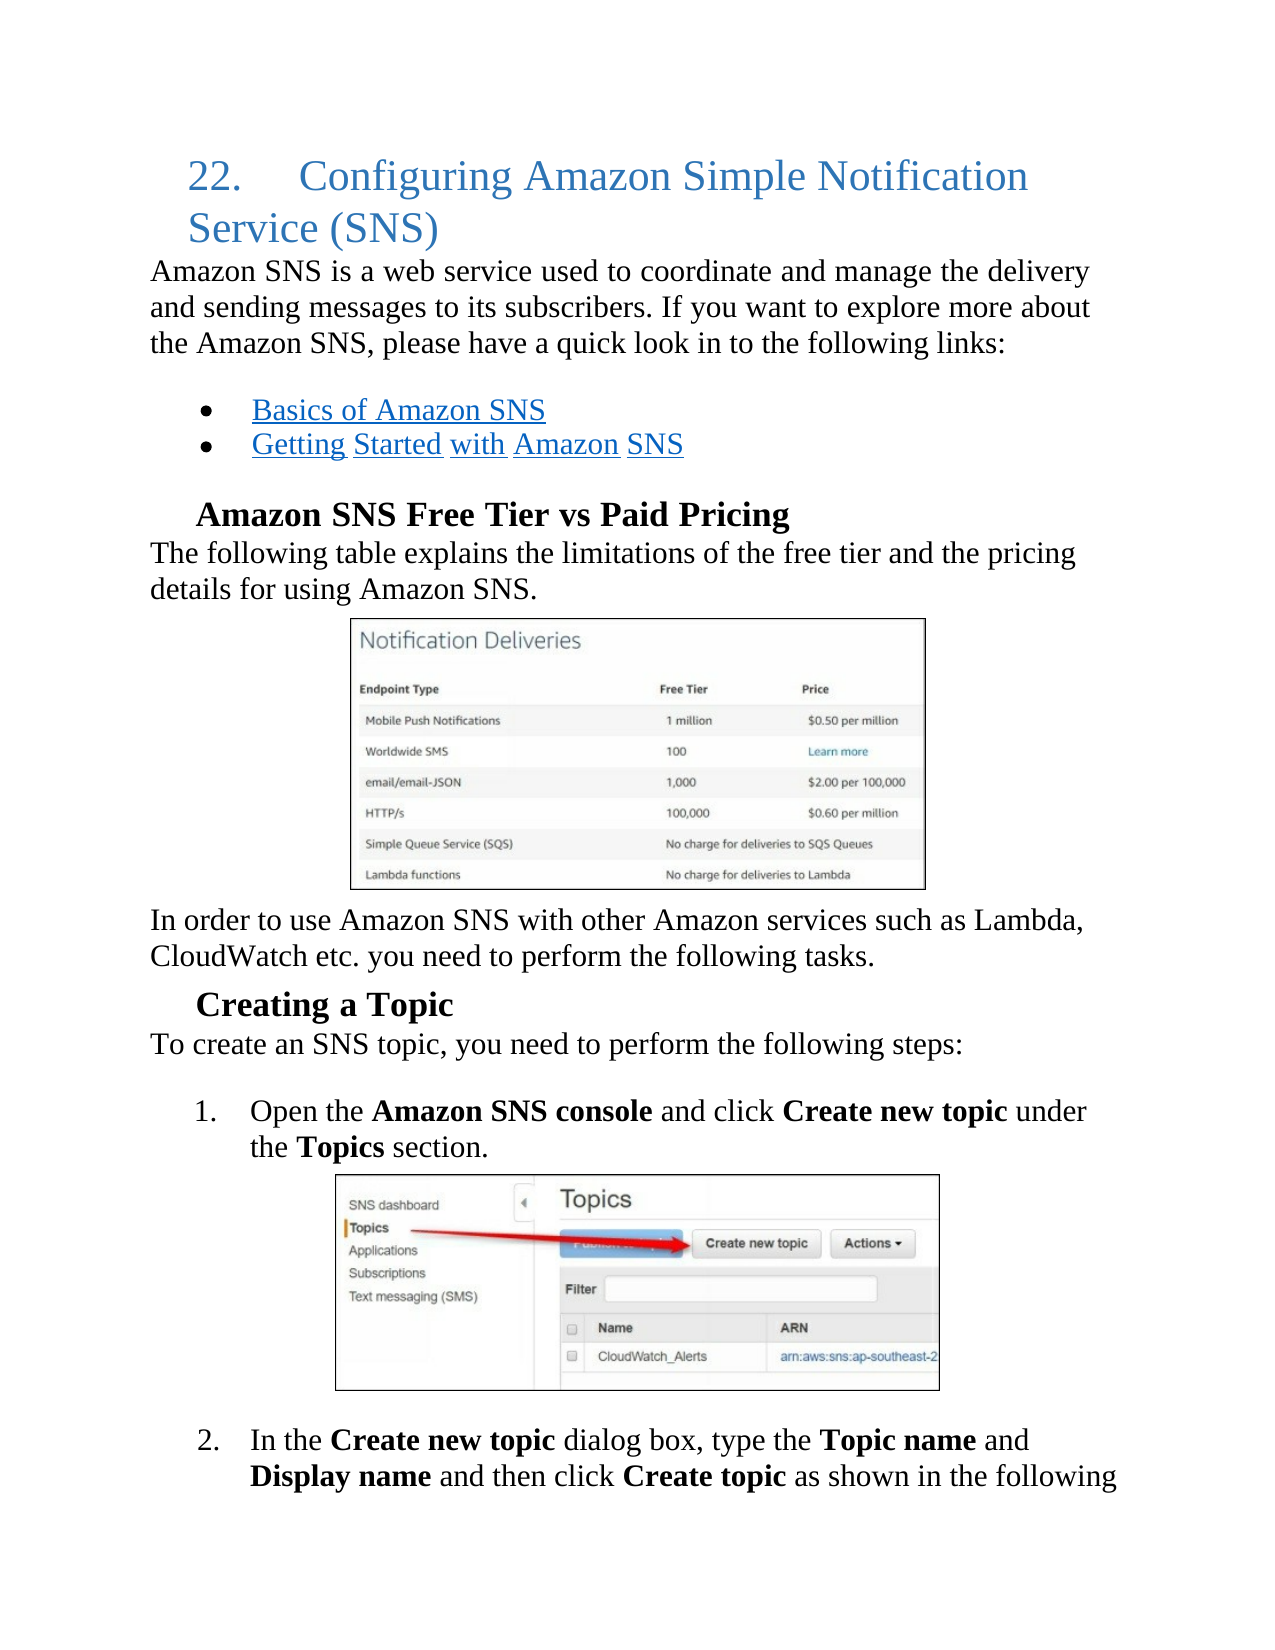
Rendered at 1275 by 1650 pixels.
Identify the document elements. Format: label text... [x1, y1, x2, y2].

text Service (SNS) [187, 201, 1129, 252]
text Amazon SNS Free Tier vs Paid Pricing [195, 493, 1129, 534]
text In order to use Amazon SNS with other Amazon services such as Lambda, CloudWatch etc. you need to perform the following tasks. [150, 901, 1090, 973]
text The following table explains the limitations of the free tier and the pricing details for using Amazon SNS. [150, 534, 1082, 606]
text 22. Configuring Amazon Simple Notification [187, 150, 1129, 200]
text 1. Open the Amazon SNS console and click Create new topic under the Topics section. [194, 1092, 1092, 1164]
text Display name and then click Create topic as shown in the following [250, 1457, 1129, 1493]
picture [336, 1175, 939, 1390]
text Amazon SNS is a web service used to coordinate and manage the delivery and sending messages to its subscribers. If you want to explore more about the Amazon SNS, please have a quick look in to the following links: [150, 252, 1092, 360]
text To create an SNS topic, you need to perform the following steps: [150, 1025, 1129, 1061]
text Creating a Topic [195, 983, 1129, 1024]
text 2. In the Create new topic dialog box, type the Topic name and [197, 1421, 1129, 1457]
text Basics of Amazon SNS [252, 391, 1129, 427]
picture [351, 619, 925, 889]
text Getting Started with Amazon SNS [252, 427, 1129, 460]
